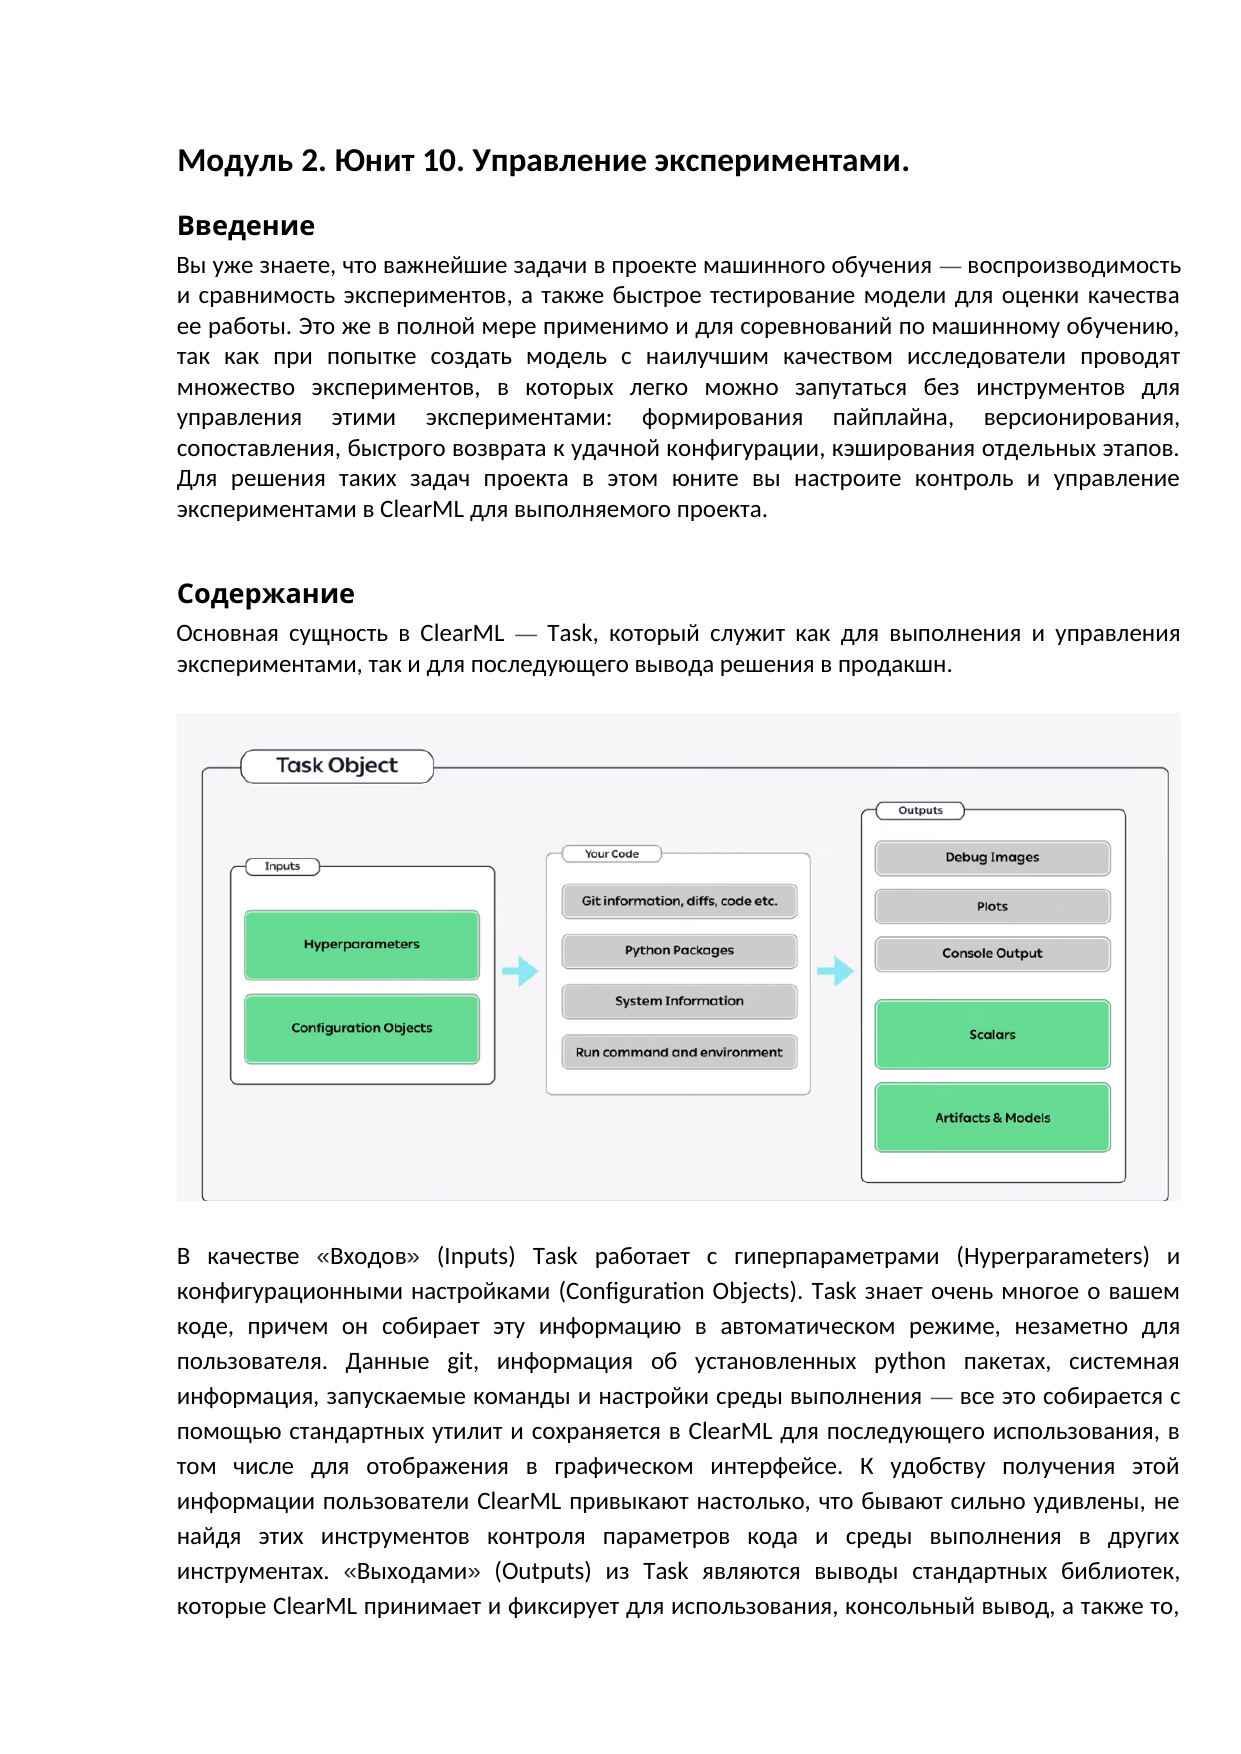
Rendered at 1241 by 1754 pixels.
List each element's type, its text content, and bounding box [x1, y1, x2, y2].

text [177, 1240, 1181, 1620]
subtitle Содержание [177, 575, 1181, 612]
subtitle Введение [177, 206, 1181, 243]
picture [176, 713, 1181, 1201]
text Вы уже знаете, что важнейшие задачи в проекте машинного обучения — воспроизводимость и сравнимость экспериментов, а также быстрое тестирование модели для оценки качества ее работы. Это же в полной мере применимо и для соревнований по машинному обучению, так как при попытке создать модель с наилучшим качеством исследователи проводят множество экспериментов, в которых легко можно запутаться без инструментов для управления этими экспериментами: формирования пайплайна, версионирования, сопоставления, быстрого возврата к удачной конфигурации, кэширования отдельных этапов. Для решения таких задач проекта в этом юните вы настроите контроль и управление экспериментами в ClearML для выполняемого проекта. [176, 249, 1181, 523]
text Основная сущность в ClearML — Task, который служит как для выполнения и управления экспериментами, так и для последующего вывода решения в продакшн. [176, 617, 1181, 678]
subtitle Модуль 2. Юнит 10. Управление экспериментами. [177, 139, 1181, 179]
